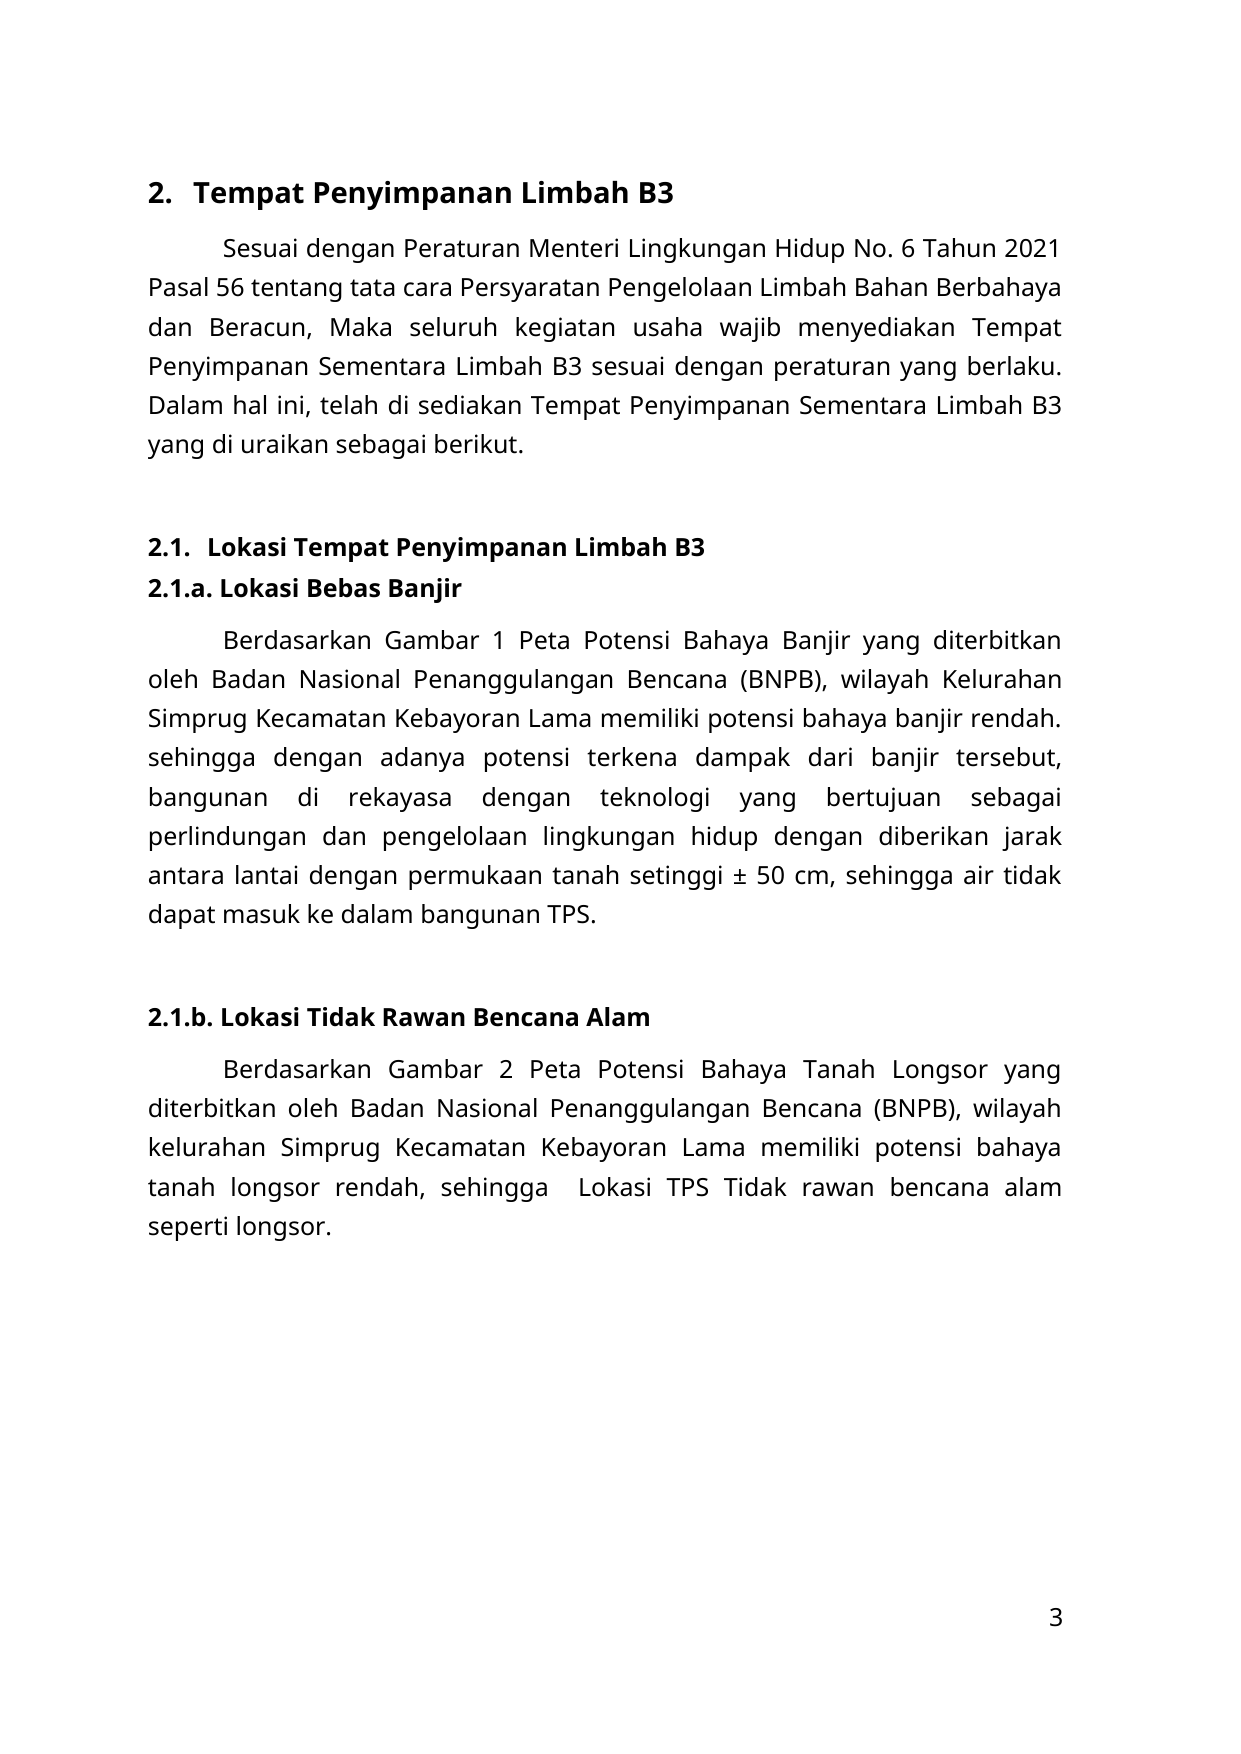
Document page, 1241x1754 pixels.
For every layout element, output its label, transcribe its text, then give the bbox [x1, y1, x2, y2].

subtitle Lokasi Tempat Penyimpanan Limbah B3 [148, 530, 1063, 564]
text Sesuai dengan Peraturan Menteri Lingkungan Hidup No. 6 Tahun 2021 Pasal 56 tentang tata cara Persyaratan Pengelolaan Limbah Bahan Berbahaya dan Beracun, Maka seluruh kegiatan usaha wajib menyediakan Tempat Penyimpanan Sementara Limbah B3 sesuai dengan peraturan yang berlaku. Dalam hal ini, telah di sediakan Tempat Penyimpanan Sementara Limbah B3 yang di uraikan sebagai berikut. [148, 231, 1063, 461]
subtitle 2.1.a. Lokasi Bebas Banjir [148, 571, 1063, 605]
text Berdasarkan Gambar 1 Peta Potensi Bahaya Banjir yang diterbitkan oleh Badan Nasional Penanggulangan Bencana (BNPB), wilayah Kelurahan Simprug Kecamatan Kebayoran Lama memiliki potensi bahaya banjir rendah. sehingga dengan adanya potensi terkena dampak dari banjir tersebut, bangunan di rekayasa dengan teknologi yang bertujuan sebagai perlindungan dan pengelolaan lingkungan hidup dengan diberikan jarak antara lantai dengan permukaan tanah setinggi ± 50 cm, sehingga air tidak dapat masuk ke dalam bangunan TPS. [148, 623, 1063, 931]
subtitle 2.1.b. Lokasi Tidak Rawan Bencana Alam [148, 1000, 1063, 1034]
text Berdasarkan Gambar 2 Peta Potensi Bahaya Tanah Longsor yang diterbitkan oleh Badan Nasional Penanggulangan Bencana (BNPB), wilayah kelurahan Simprug Kecamatan Kebayoran Lama memiliki potensi bahaya tanah longsor rendah, sehingga Lokasi TPS Tidak rawan bencana alam seperti longsor. [148, 1052, 1063, 1242]
subtitle Tempat Penyimpanan Limbah B3 [148, 173, 1063, 212]
